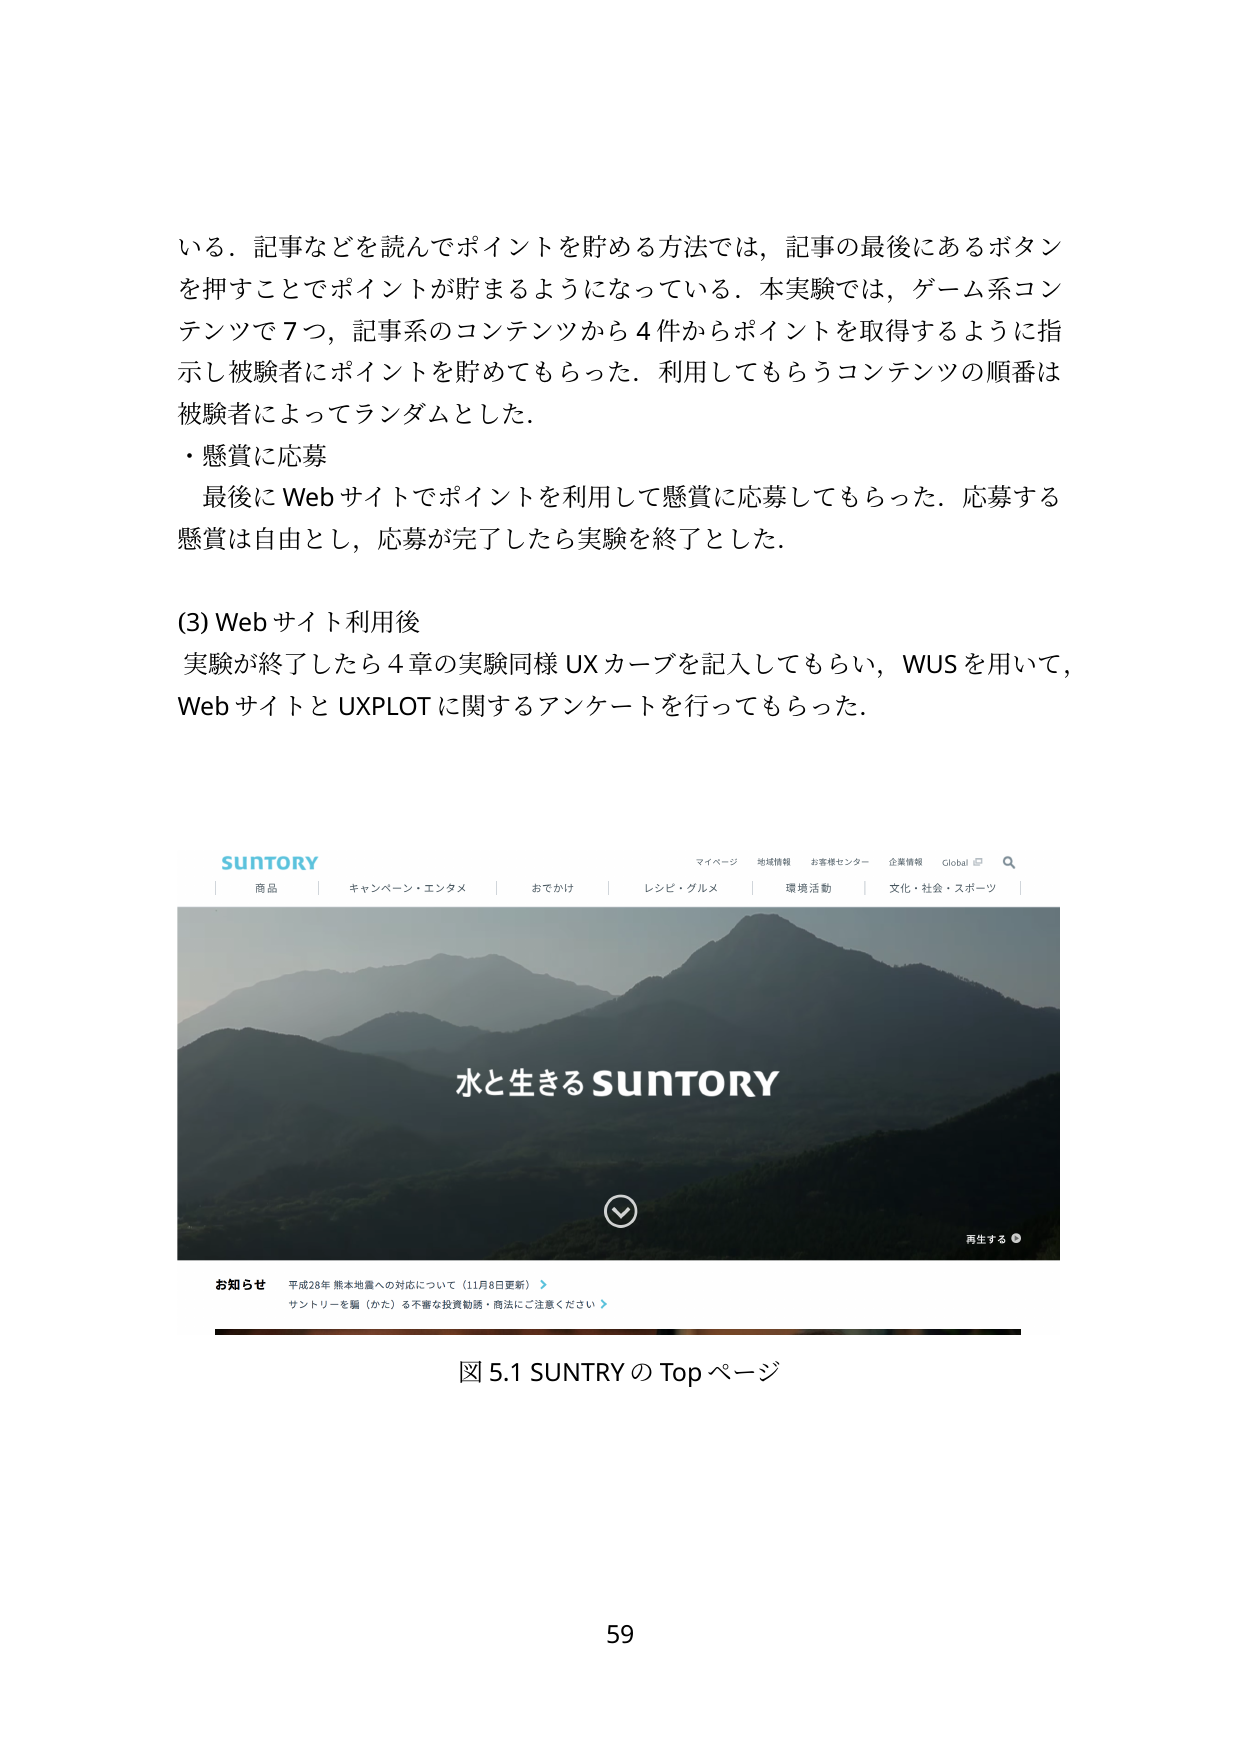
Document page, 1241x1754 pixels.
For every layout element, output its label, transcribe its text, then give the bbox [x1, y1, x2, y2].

text 実験が終了したら４章の実験同様UXカーブを記入してもらい，WUSを用いて，WebサイトとUXPLOTに関するアンケートを行ってもらった． [177, 642, 1063, 725]
text 最後にWebサイトでポイントを利用して懸賞に応募してもらった．応募する懸賞は自由とし，応募が完了したら実験を終了とした． [177, 475, 1063, 558]
text ・懸賞に応募 [177, 433, 1063, 475]
picture [177, 850, 1060, 1335]
text (3) Webサイト利用後 [177, 600, 1063, 642]
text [177, 225, 1063, 433]
text 図5.1 SUNTRYのTopページ [177, 1350, 1063, 1392]
